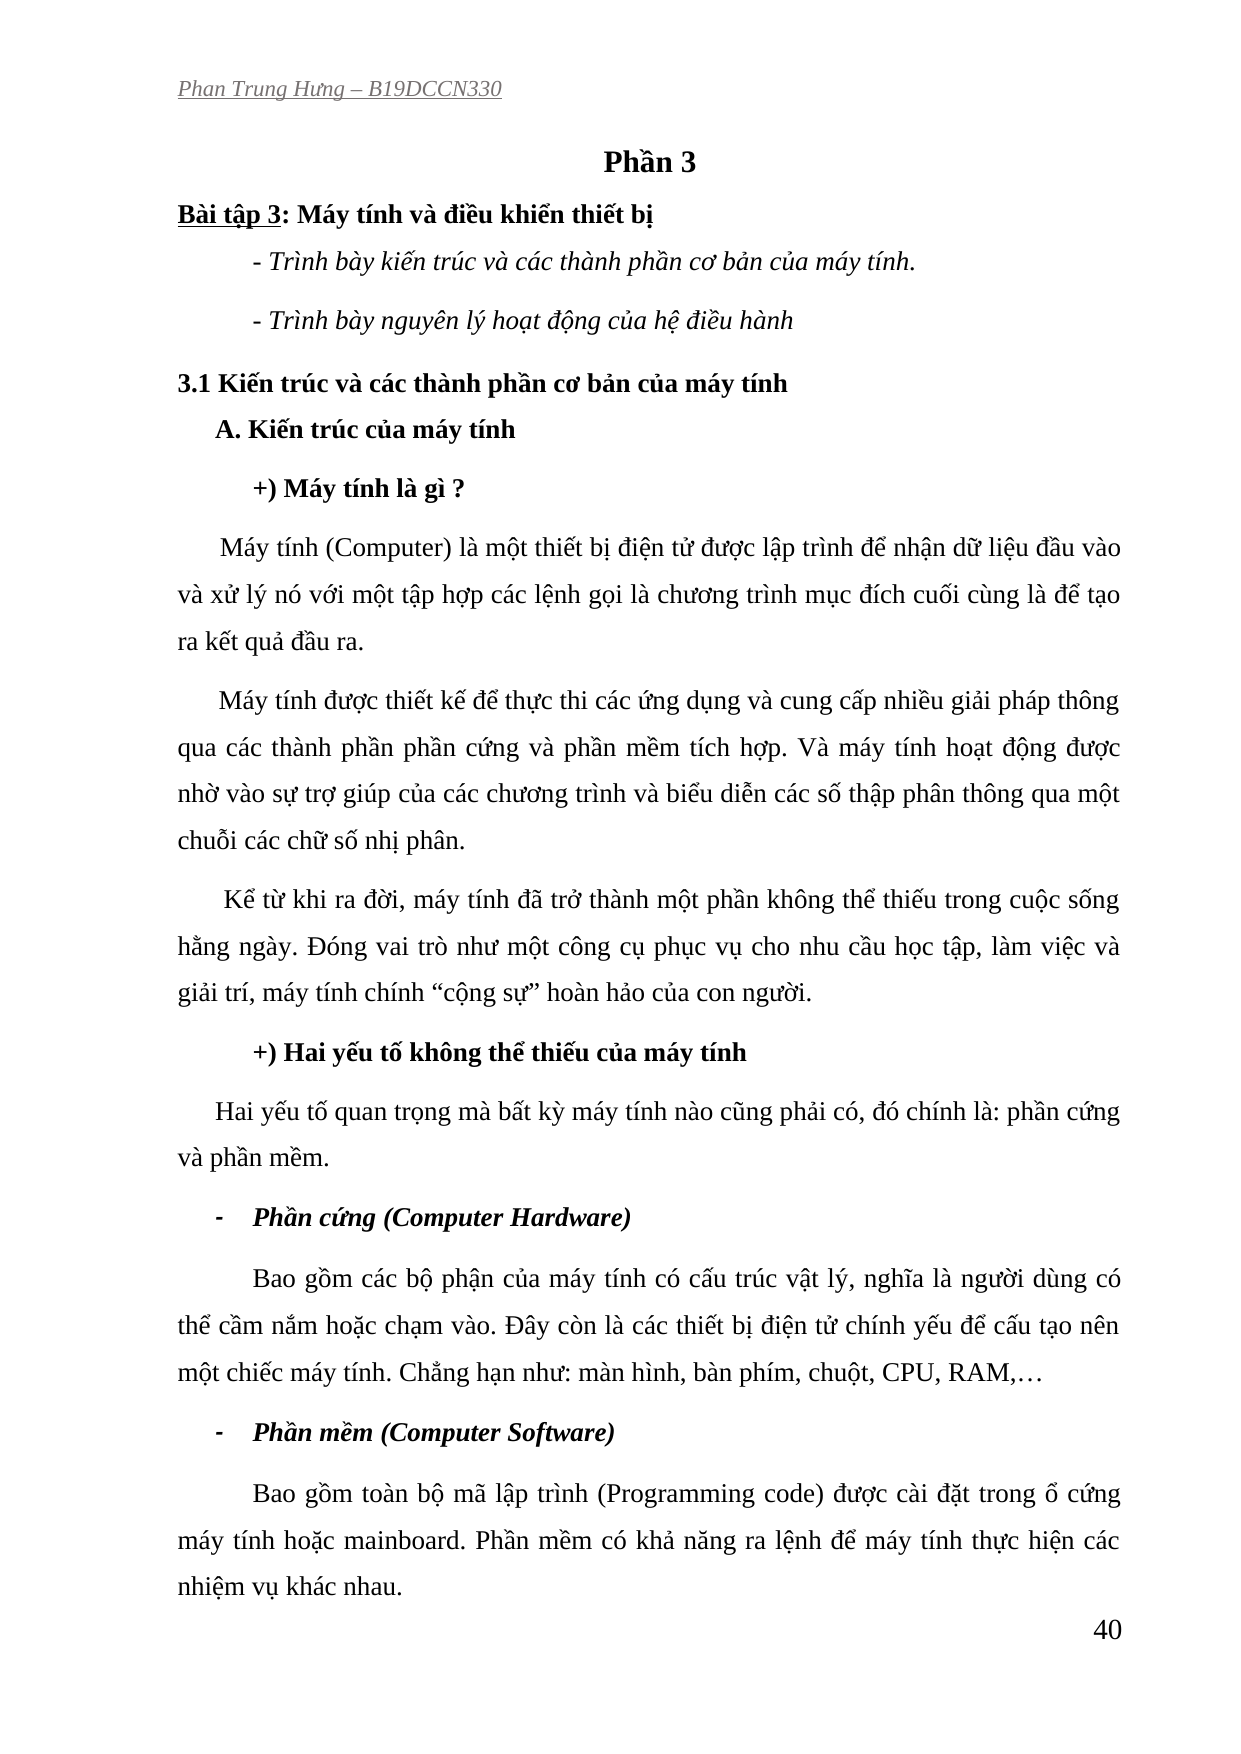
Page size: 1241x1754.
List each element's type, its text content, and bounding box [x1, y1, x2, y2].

text +) Hai yếu tố không thể thiếu của máy tính [177, 1036, 1122, 1067]
text Kể từ khi ra đời, máy tính đã trở thành một phần không thể thiếu trong cuộc sống hằng ngày. Đóng vai trò như một công cụ phục vụ cho nhu cầu học tập, làm việc và giải trí, máy tính chính “cộng sự” hoàn hảo của con người. [177, 883, 1122, 1008]
subtitle Bài tập 3: Máy tính và điều khiển thiết bị [177, 198, 1122, 230]
subtitle Phần 3 [177, 143, 1122, 179]
list Phần mềm (Computer Software) [215, 1415, 1122, 1448]
text Bao gồm các bộ phận của máy tính có cấu trúc vật lý, nghĩa là người dùng có thể cầm nắm hoặc chạm vào. Đây còn là các thiết bị điện tử chính yếu để cấu tạo nên một chiếc máy tính. Chẳng hạn như: màn hình, bàn phím, chuột, CPU, RAM,… [177, 1263, 1122, 1387]
text Bao gồm toàn bộ mã lập trình (Programming code) được cài đặt trong ổ cứng máy tính hoặc mainboard. Phần mềm có khả năng ra lệnh để máy tính thực hiện các nhiệm vụ khác nhau. [177, 1477, 1122, 1602]
text - Trình bày kiến trúc và các thành phần cơ bản của máy tính. [177, 244, 1122, 276]
text - Trình bày nguyên lý hoạt động của hệ điều hành [177, 304, 1122, 335]
text A. Kiến trúc của máy tính [177, 413, 1122, 444]
text Máy tính (Computer) là một thiết bị điện tử được lập trình để nhận dữ liệu đầu vào và xử lý nó với một tập hợp các lệnh gọi là chương trình mục đích cuối cùng là để tạo ra kết quả đầu ra. [177, 531, 1122, 656]
list Phần cứng (Computer Hardware) [215, 1201, 1122, 1234]
text +) Máy tính là gì ? [177, 472, 1122, 503]
text Máy tính được thiết kế để thực thi các ứng dụng và cung cấp nhiều giải pháp thông qua các thành phần phần cứng và phần mềm tích hợp. Và máy tính hoạt động được nhờ vào sự trợ giúp của các chương trình và biểu diễn các số thập phân thông qua một chuỗi các chữ số nhị phân. [177, 684, 1122, 855]
text Hai yếu tố quan trọng mà bất kỳ máy tính nào cũng phải có, đó chính là: phần cứng và phần mềm. [177, 1095, 1122, 1173]
subtitle 3.1 Kiến trúc và các thành phần cơ bản của máy tính [177, 367, 1122, 398]
